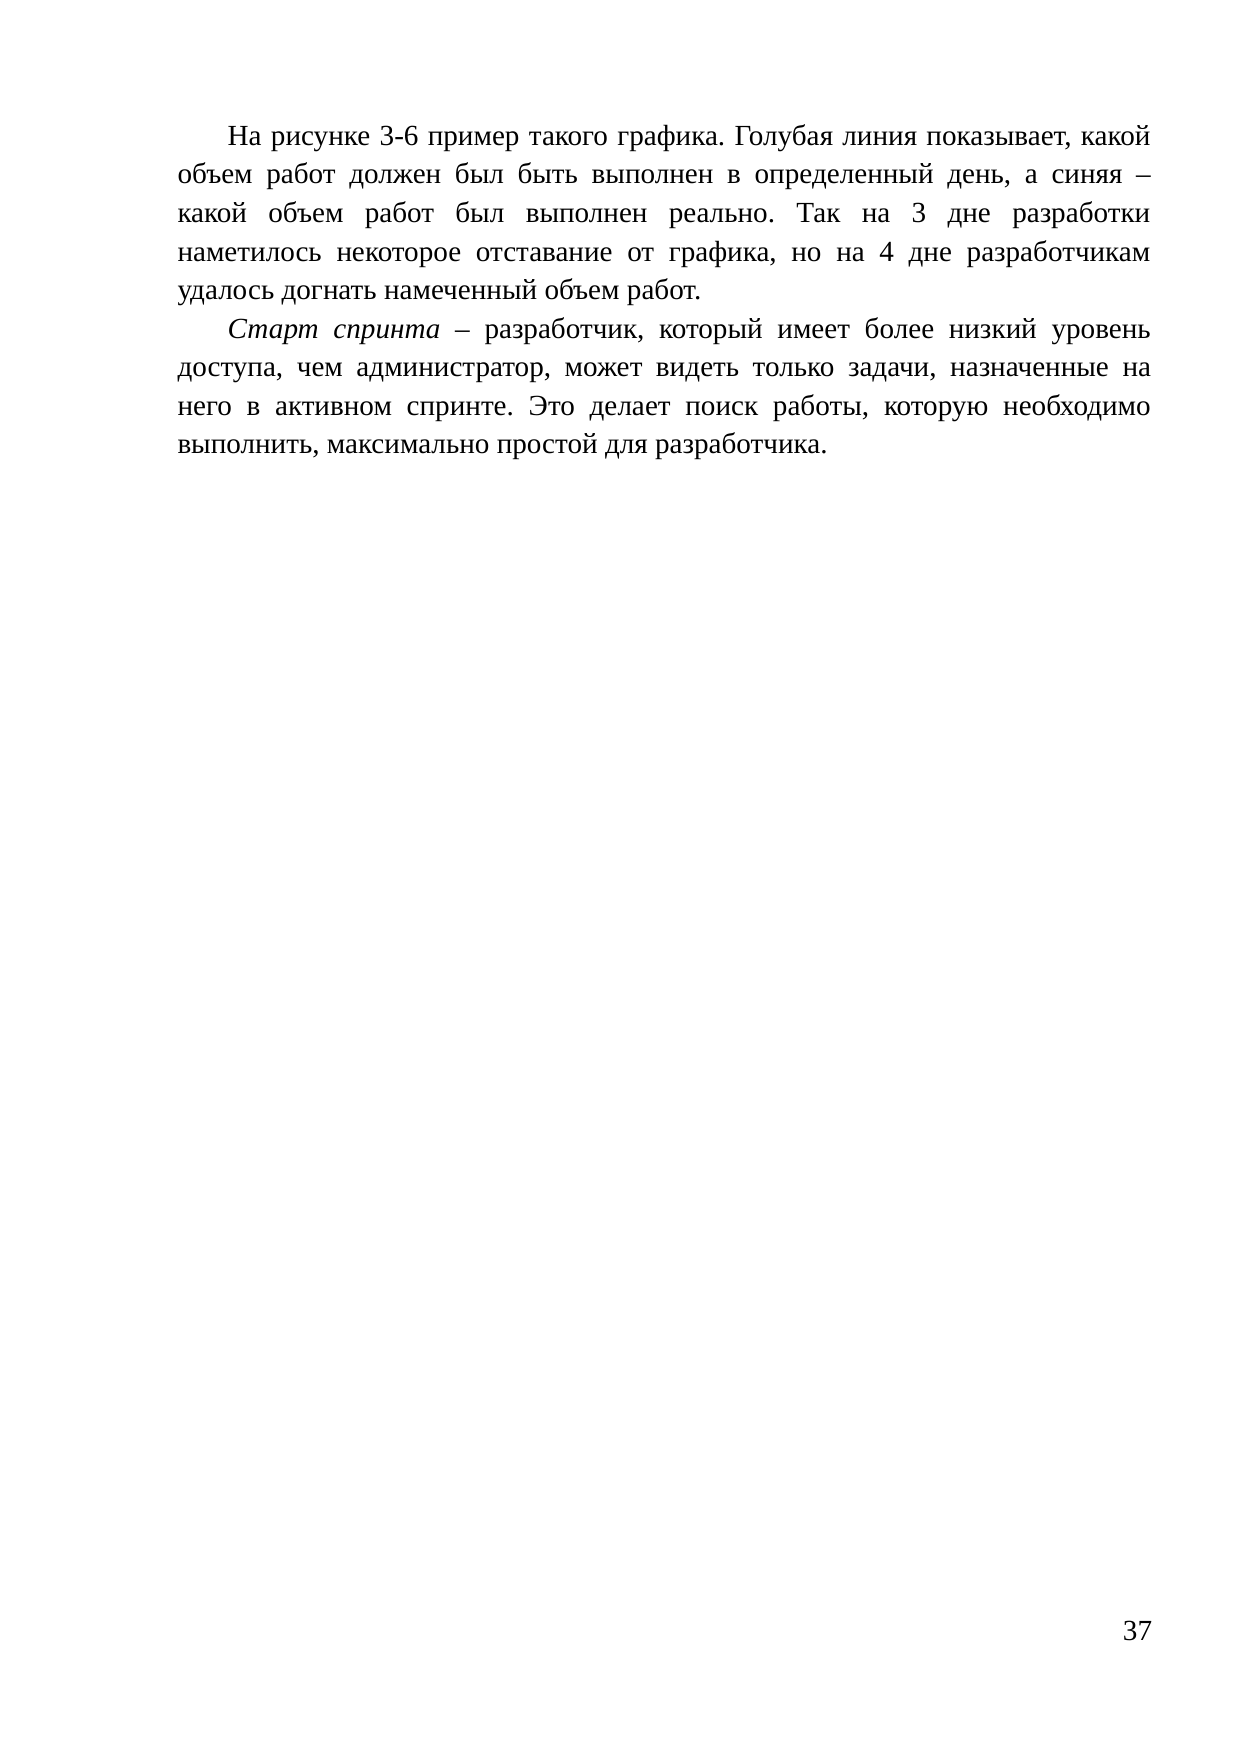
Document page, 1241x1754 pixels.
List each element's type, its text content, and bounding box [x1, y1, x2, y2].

text Старт спринта – разработчик, который имеет более низкий уровень доступа, чем администратор, может видеть только задачи, назначенные на него в активном спринте. Это делает поиск работы, которую необходимо выполнить, максимально простой для разработчика. [177, 311, 1152, 460]
text На рисунке 3-6 пример такого графика. Голубая линия показывает, какой объем работ должен был быть выполнен в определенный день, а синяя – какой объем работ был выполнен реально. Так на 3 дне разработки наметилось некоторое отставание от графика, но на 4 дне разработчикам удалось догнать намеченный объем работ. [177, 118, 1152, 306]
